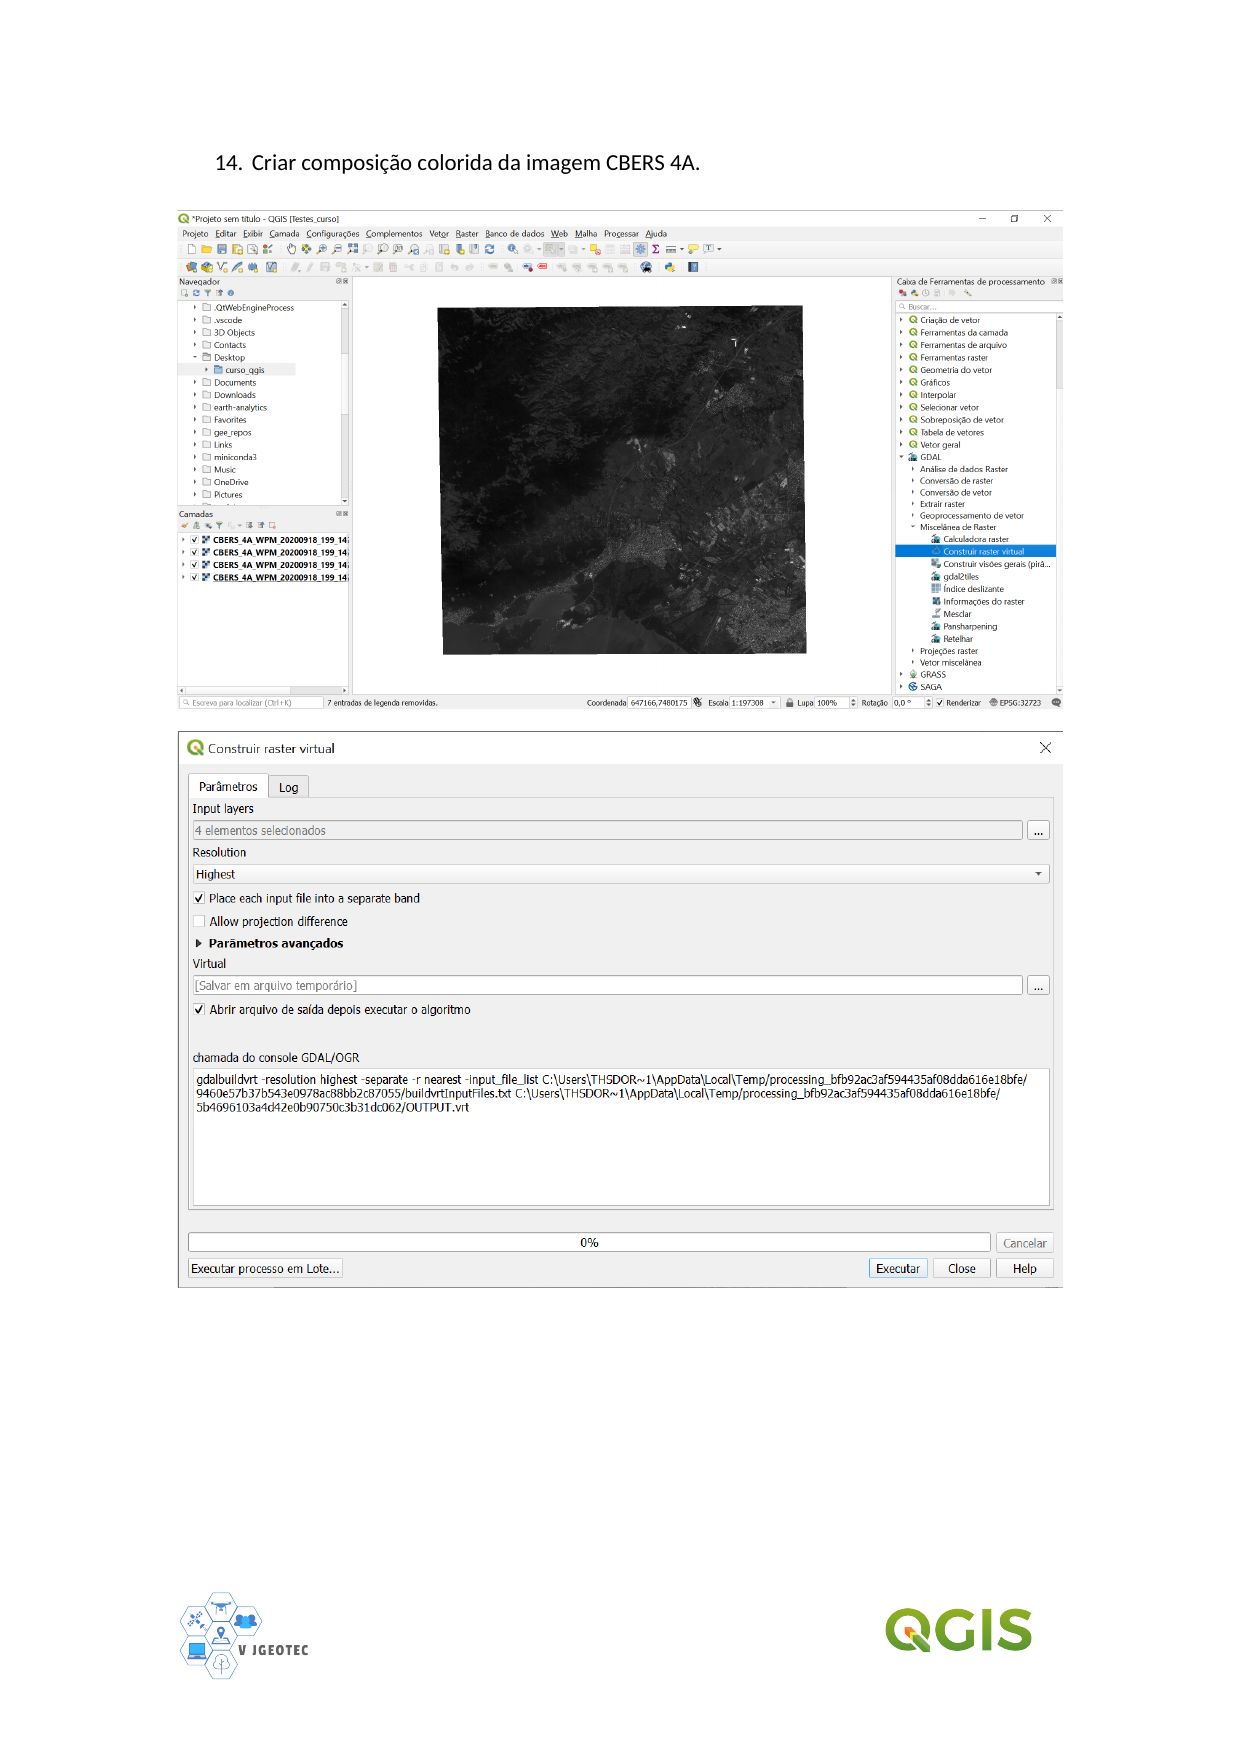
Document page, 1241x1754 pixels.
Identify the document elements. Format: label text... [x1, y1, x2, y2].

list Criar composição colorida da imagem CBERS 4A. [214, 148, 1063, 176]
picture [177, 210, 1063, 709]
picture [853, 1579, 1063, 1681]
picture [177, 1591, 310, 1681]
picture [177, 731, 1063, 1288]
